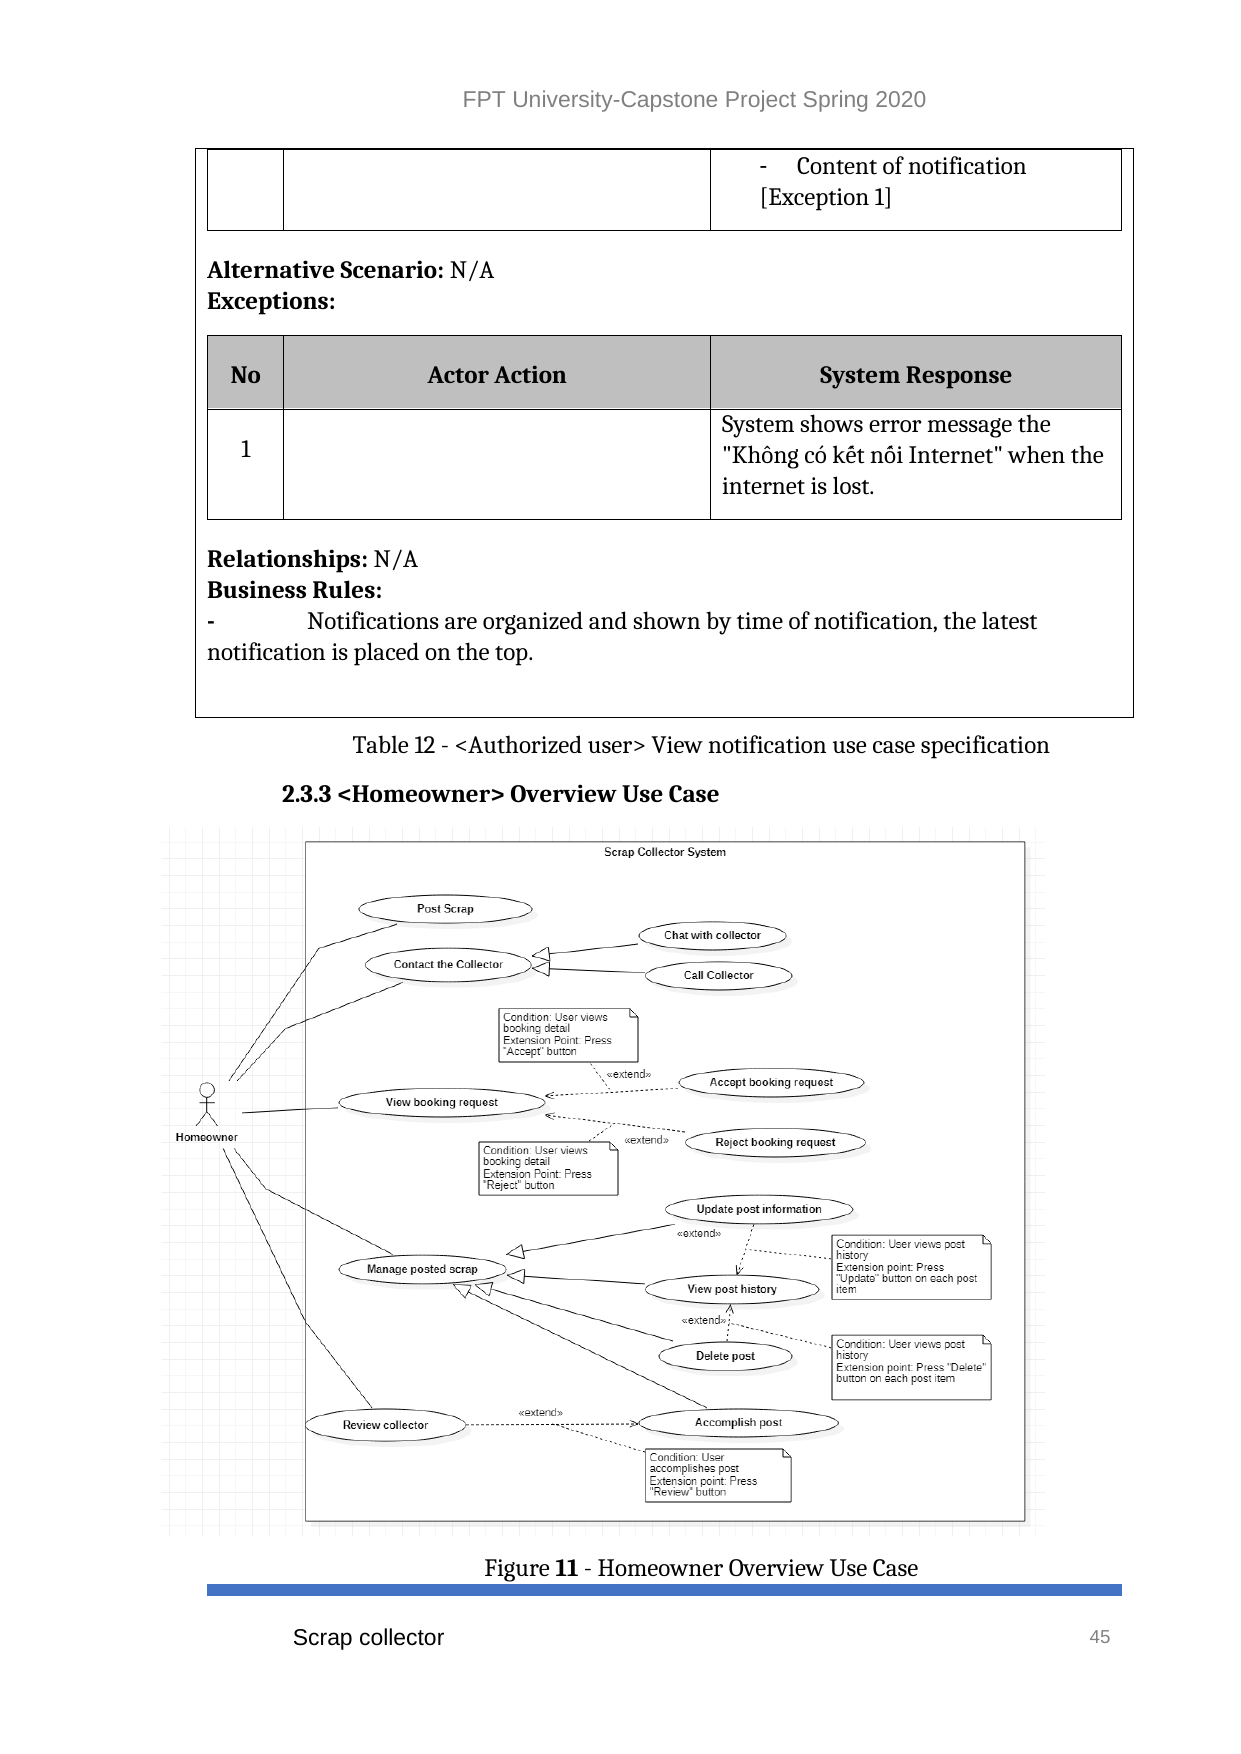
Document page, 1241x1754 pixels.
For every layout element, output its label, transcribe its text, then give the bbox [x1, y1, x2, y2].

text Figure 11 - Homeowner Overview Use Case [207, 1554, 1122, 1583]
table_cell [196, 149, 1133, 717]
picture [161, 827, 1046, 1536]
text Table - <Authorized user> View notification use case specification [207, 731, 1122, 759]
subtitle 2.3.3 <Homeowner> Overview Use Case [282, 780, 1122, 809]
